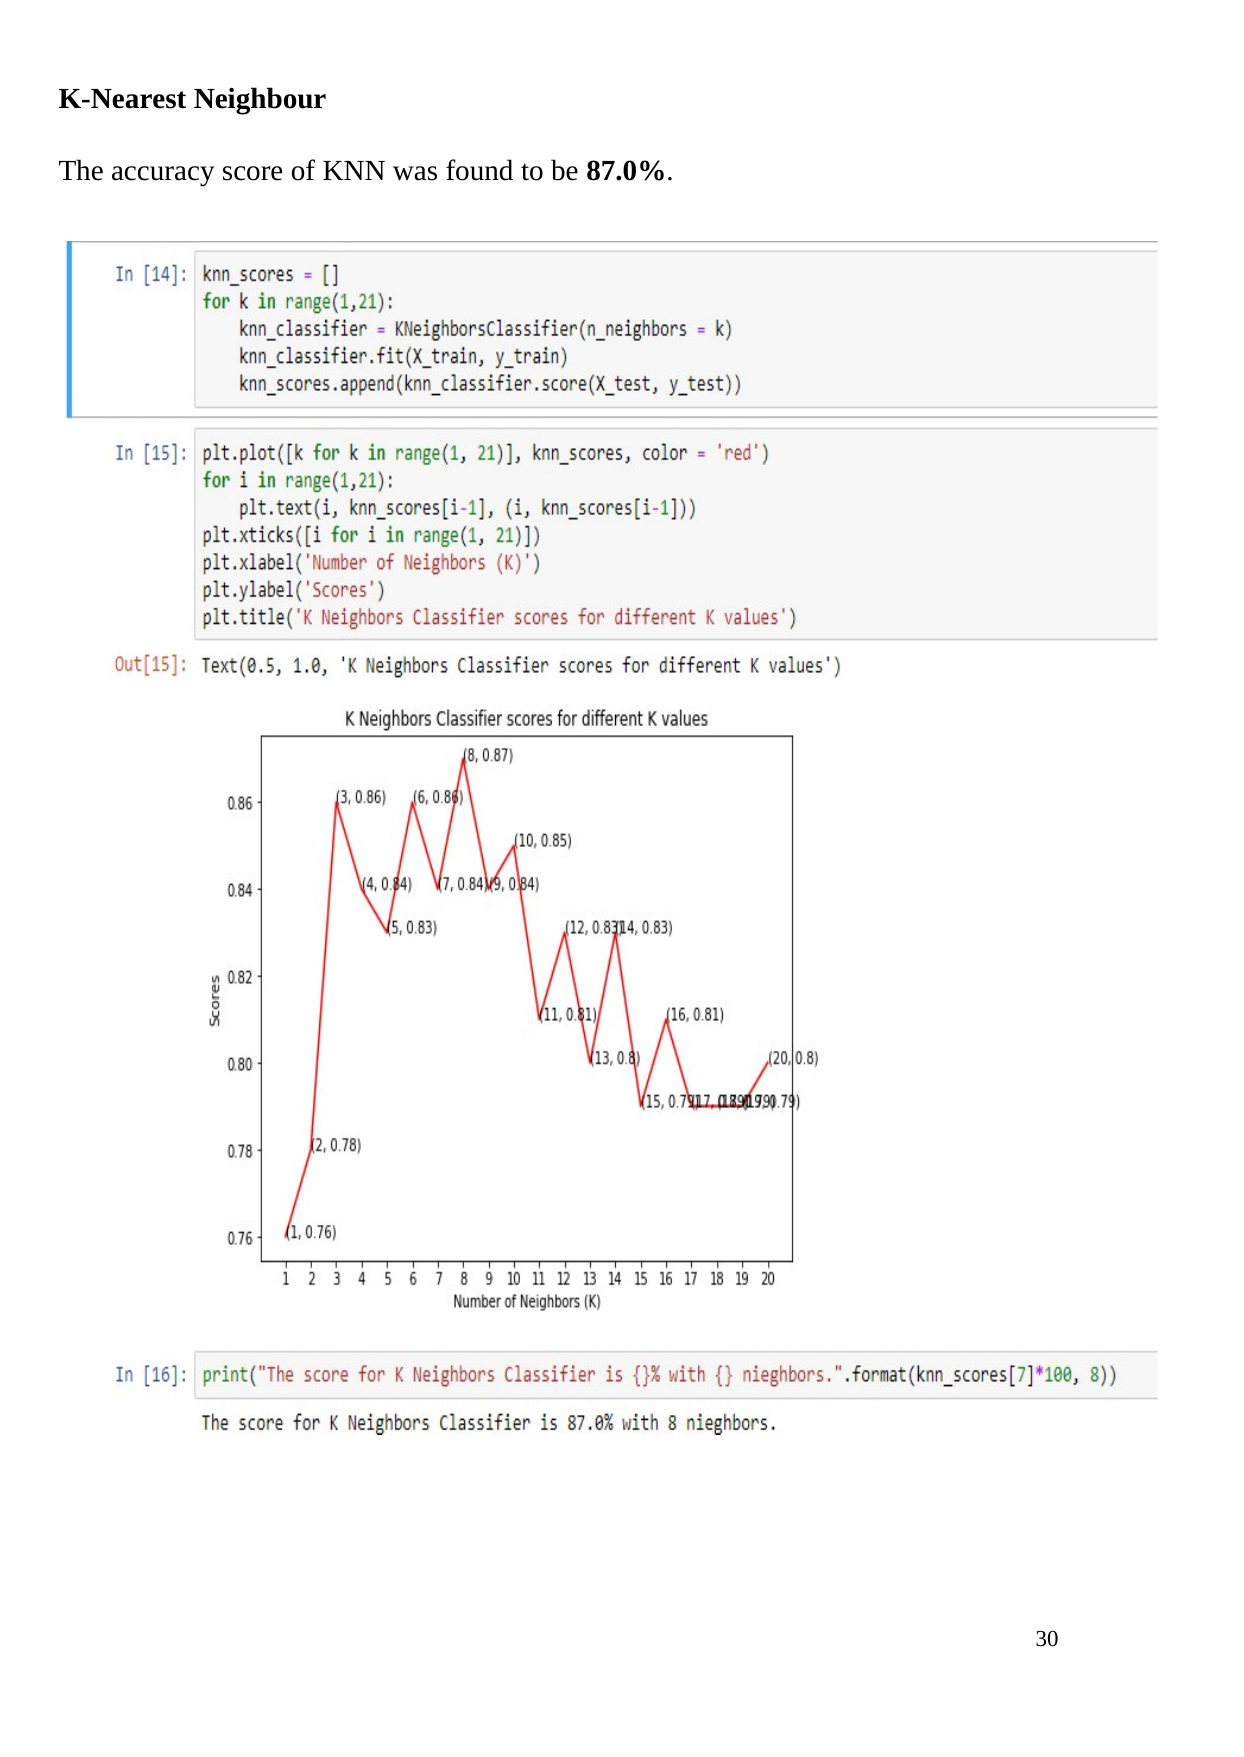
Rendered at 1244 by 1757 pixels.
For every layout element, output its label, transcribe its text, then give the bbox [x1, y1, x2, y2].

picture [66, 241, 1158, 1435]
text The accuracy score of KNN was found to be 87.0%. [58, 153, 1244, 187]
subtitle K-Nearest Neighbour [58, 81, 1244, 115]
